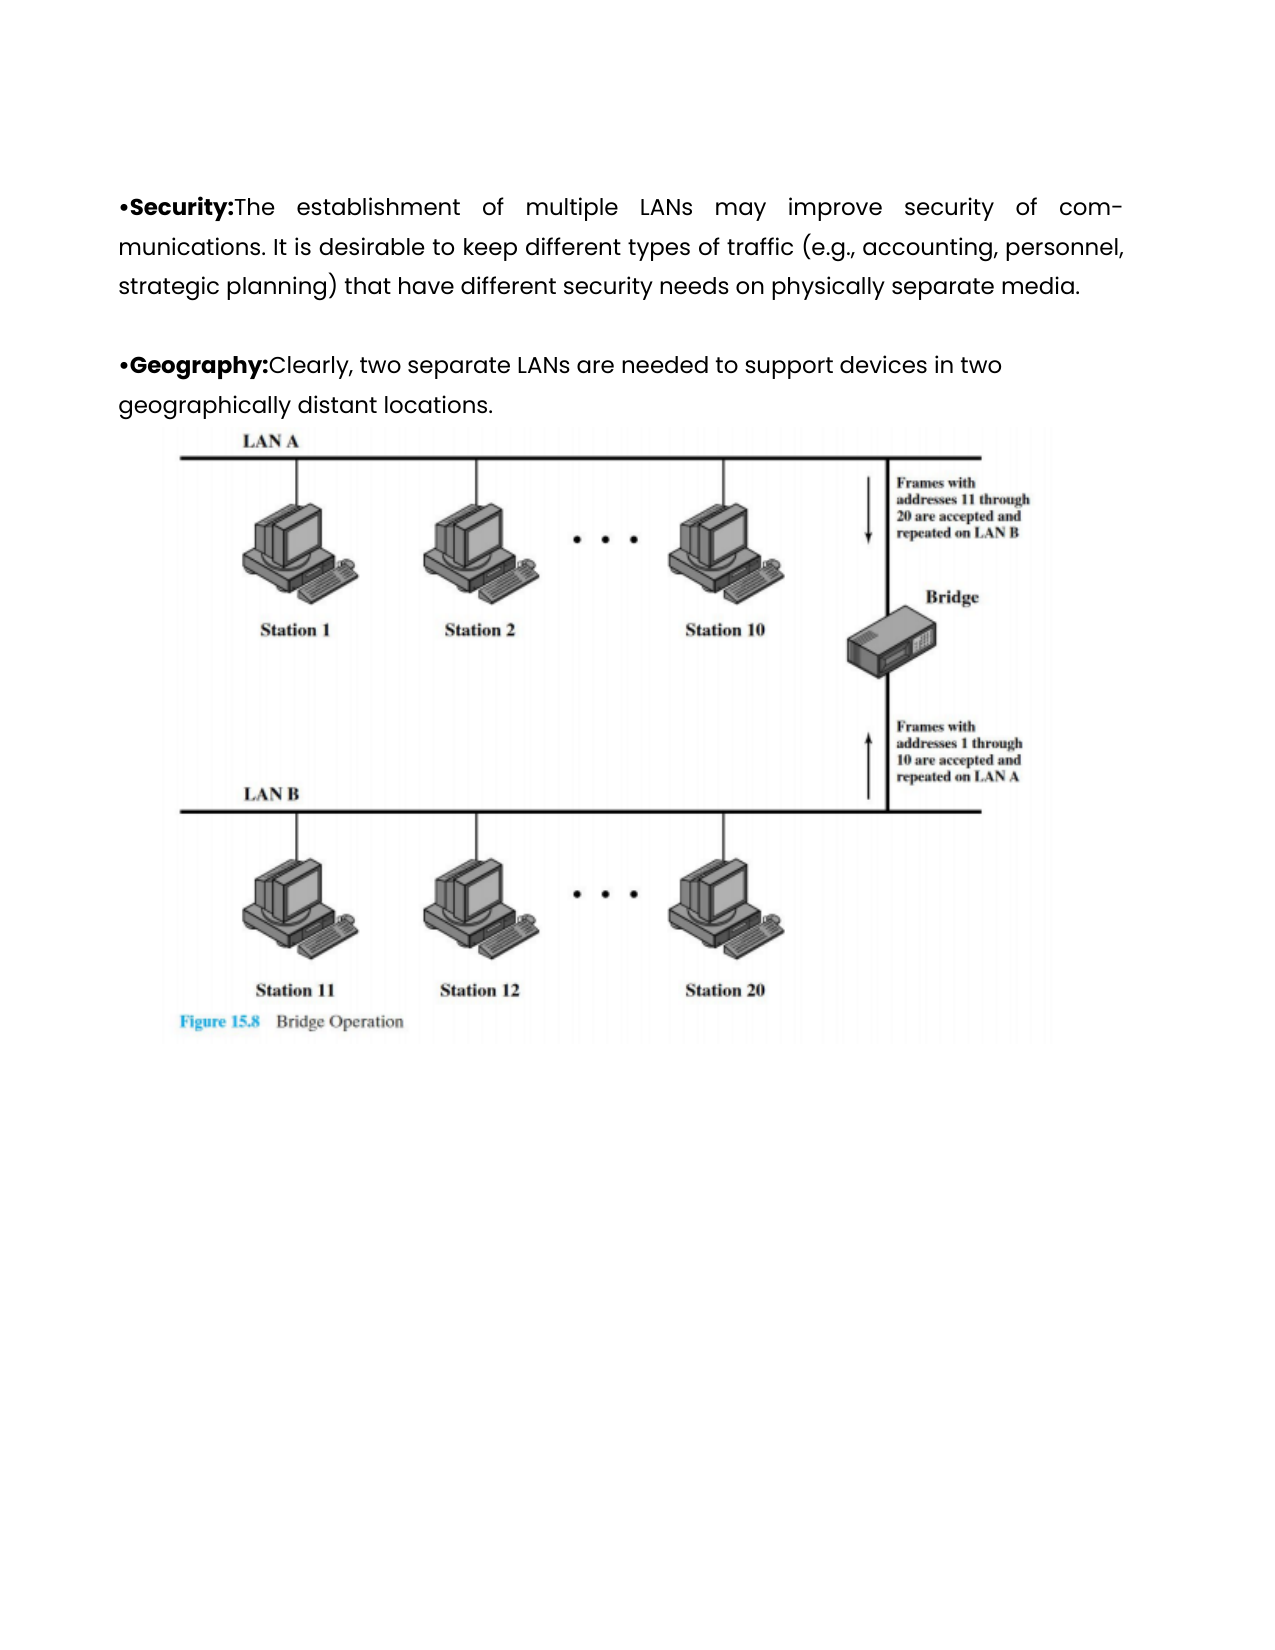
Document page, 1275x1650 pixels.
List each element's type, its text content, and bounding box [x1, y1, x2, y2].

text •Security:The establishment of multiple LANs may improve security of com-munications. It is desirable to keep different types of traffic (e.g., accounting, personnel, strategic planning) that have different security needs on physically separate media. [118, 189, 1125, 303]
text •Geography:Clearly, two separate LANs are needed to support devices in two geographically distant locations. [118, 347, 1125, 421]
picture [119, 426, 1071, 1044]
